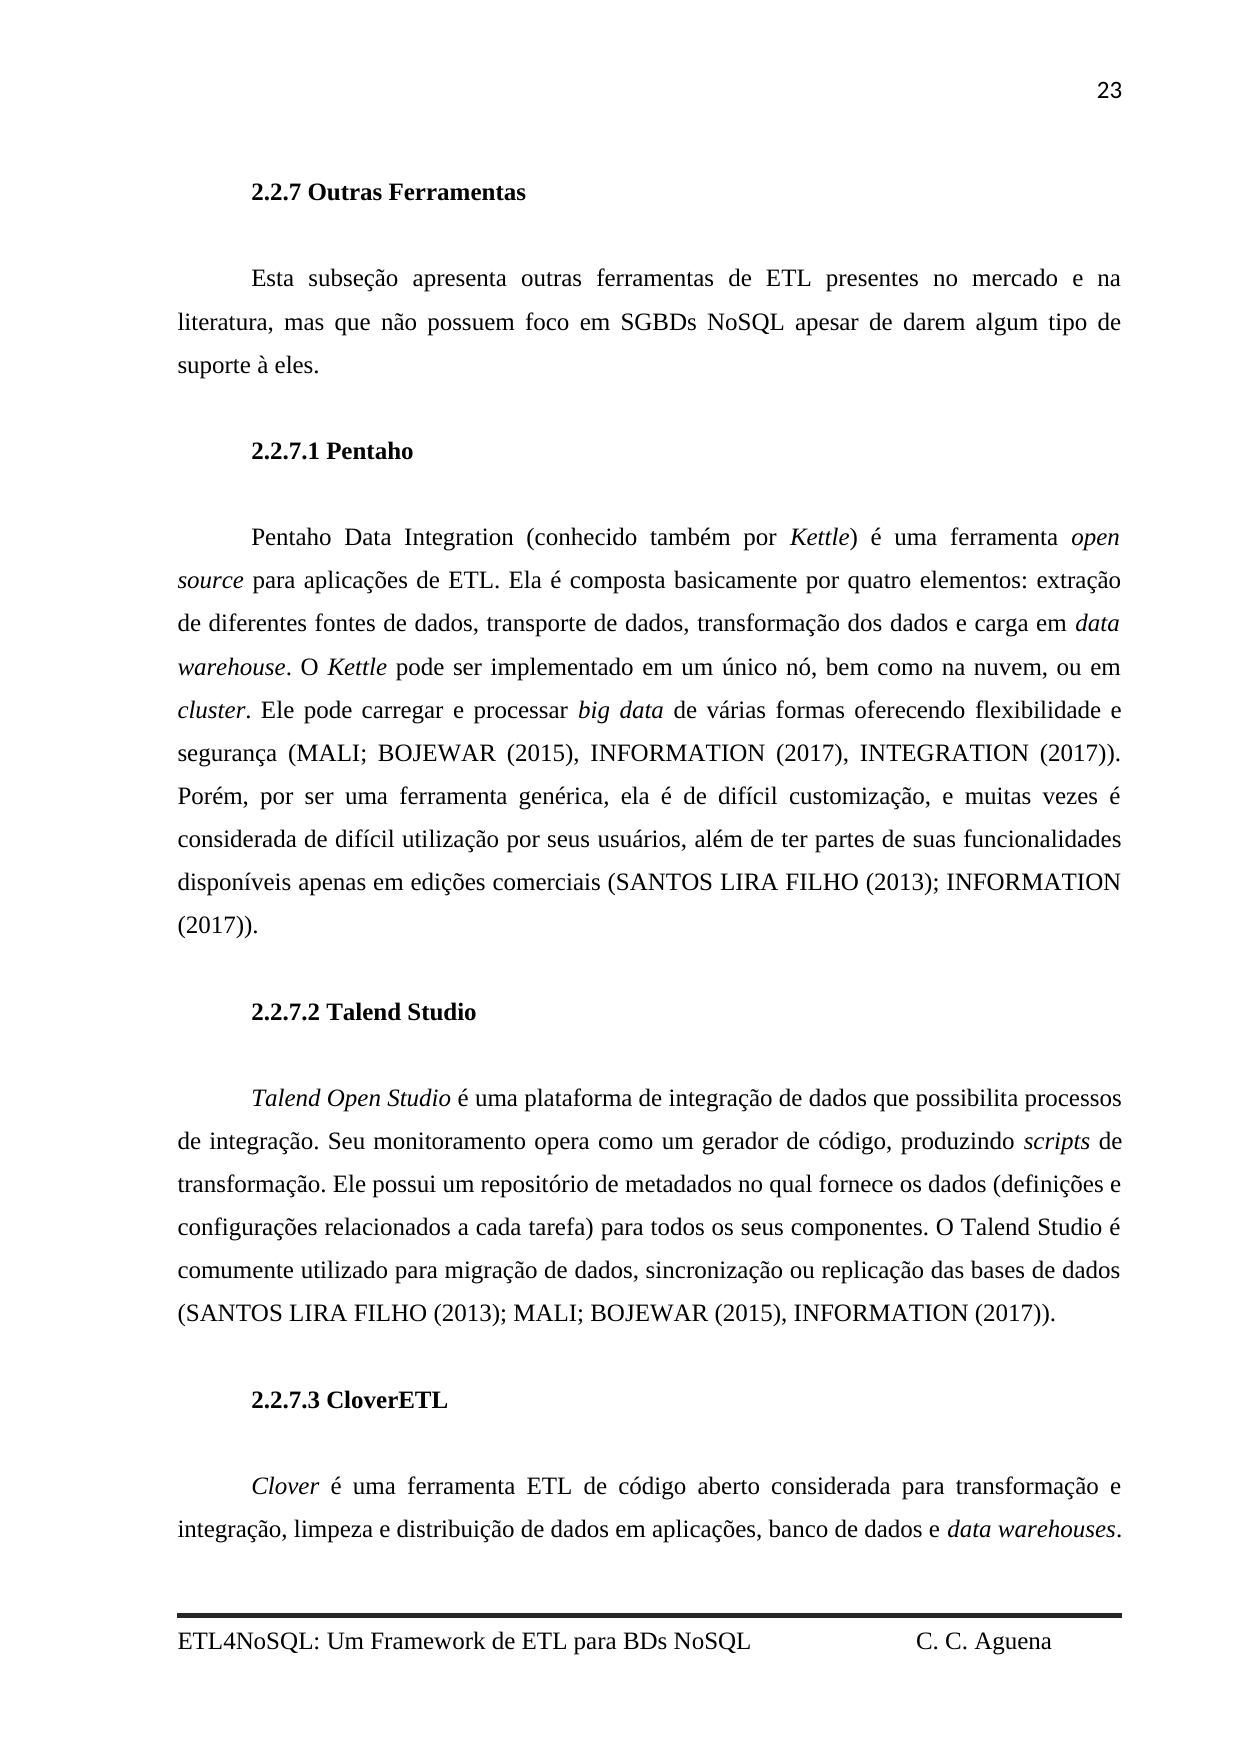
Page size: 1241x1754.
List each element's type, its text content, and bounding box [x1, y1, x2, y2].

text 2.2.7.1 Pentaho [177, 436, 1122, 465]
text Talend Open Studio é uma plataforma de integração de dados que possibilita processos de integração. Seu monitoramento opera como um gerador de código, produzindo scripts de transformação. Ele possui um repositório de metadados no qual fornece os dados (definições e configurações relacionados a cada tarefa) para todos os seus componentes. O Talend Studio é comumente utilizado para migração de dados, sincronização ou replicação das bases de dados (SANTOS LIRA FILHO (2013); MALI; BOJEWAR (2015), INFORMATION (2017)). [177, 1083, 1122, 1327]
text 2.2.7 Outras Ferramentas [177, 177, 1122, 206]
text 2.2.7.2 Talend Studio [177, 997, 1122, 1025]
text Pentaho Data Integration (conhecido também por Kettle) é uma ferramenta open source para aplicações de ETL. Ela é composta basicamente por quatro elementos: extração de diferentes fontes de dados, transporte de dados, transformação dos dados e carga em data warehouse. O Kettle pode ser implementado em um único nó, bem como na nuvem, ou em cluster. Ele pode carregar e processar big data de várias formas oferecendo flexibilidade e segurança (MALI; BOJEWAR (2015), INFORMATION (2017), INTEGRATION (2017)). Porém, por ser uma ferramenta genérica, ela é de difícil customização, e muitas vezes é considerada de difícil utilização por seus usuários, além de ter partes de suas funcionalidades disponíveis apenas em edições comerciais (SANTOS LIRA FILHO (2013); INFORMATION (2017)). [177, 522, 1122, 939]
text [177, 1471, 1122, 1543]
text 2.2.7.3 CloverETL [177, 1385, 1122, 1413]
text Esta subseção apresenta outras ferramentas de ETL presentes no mercado e na literatura, mas que não possuem foco em SGBDs NoSQL apesar de darem algum tipo de suporte à eles. [177, 263, 1122, 378]
